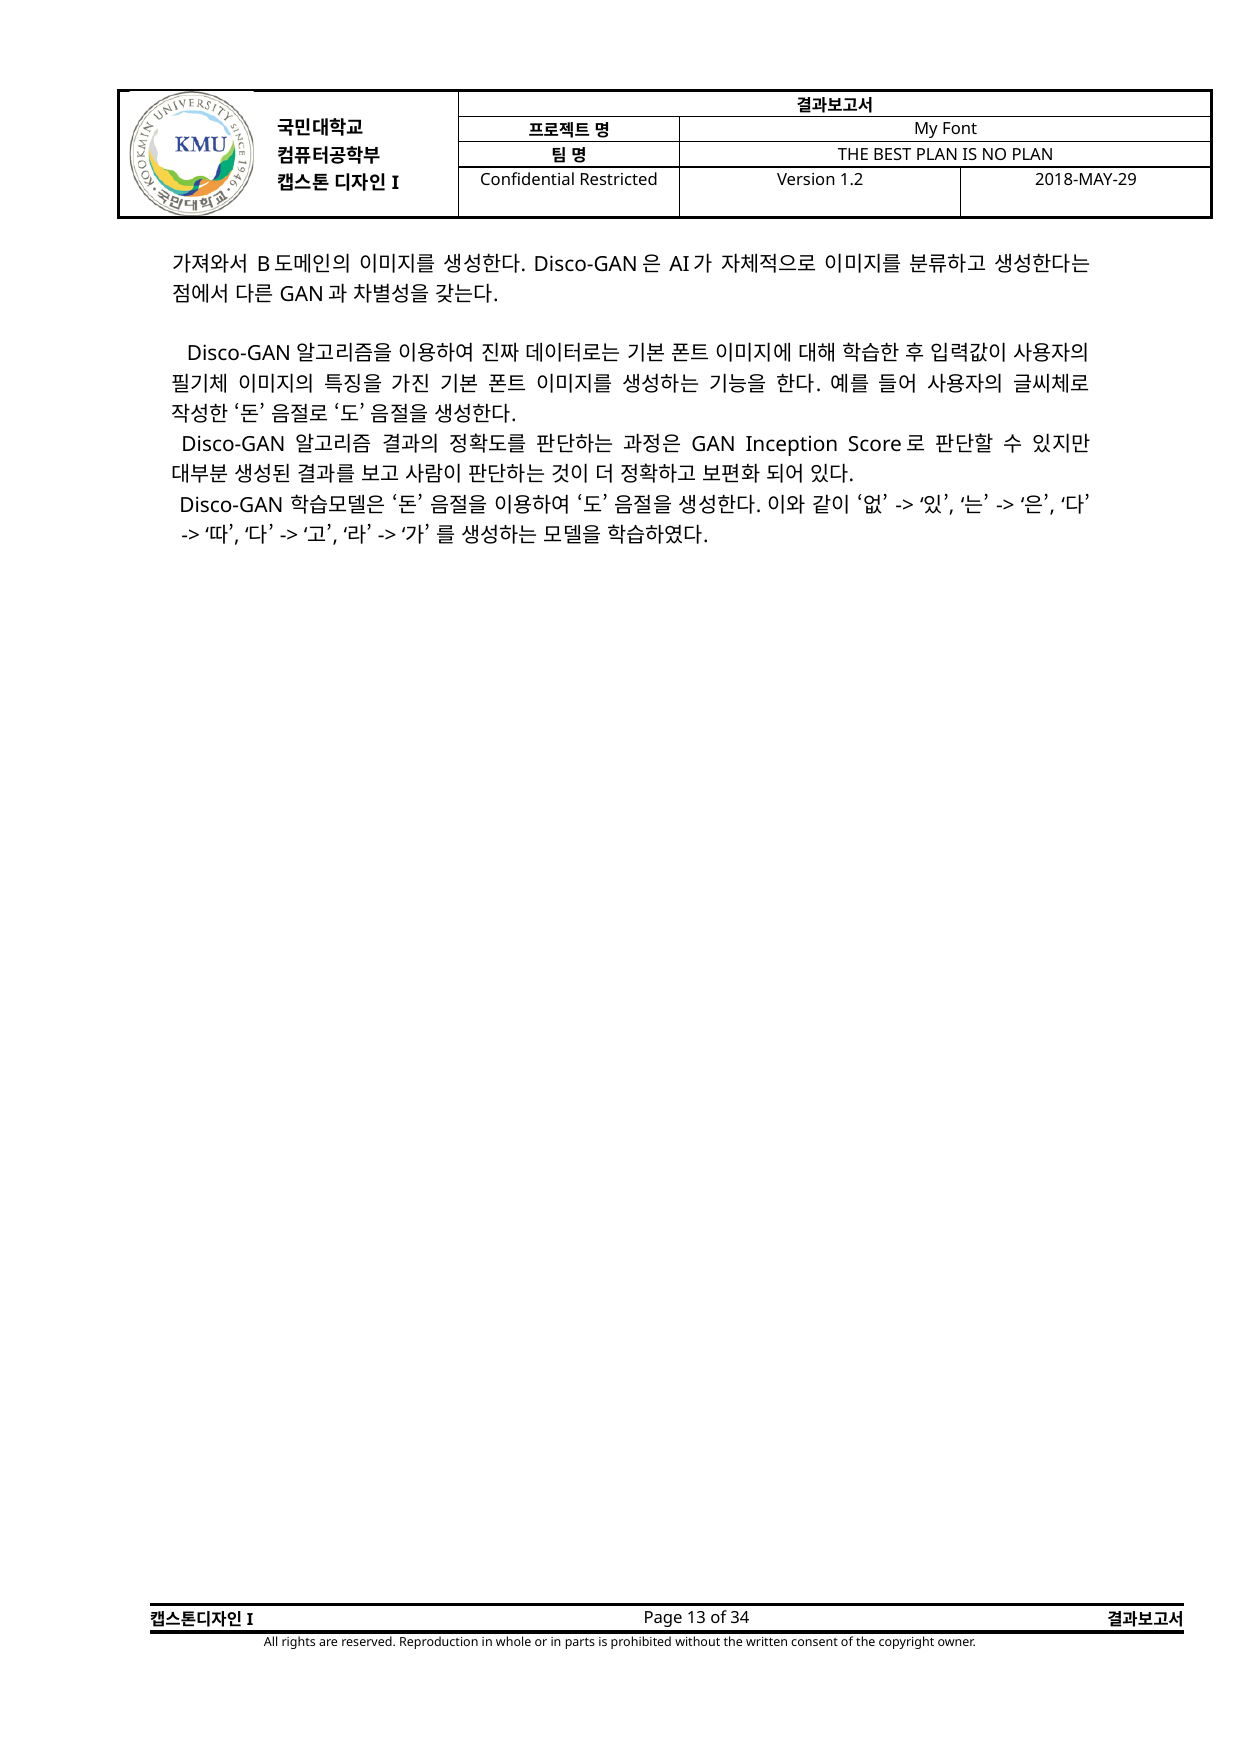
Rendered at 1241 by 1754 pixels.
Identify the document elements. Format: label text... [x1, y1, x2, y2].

text Disco-GAN 알고리즘을 이용하여 진짜 데이터로는 기본 폰트 이미지에 대해 학습한 후 입력값이 사용자의 필기체 이미지의 특징을 가진 기본 폰트 이미지를 생성하는 기능을 한다. 예를 들어 사용자의 글씨체로 작성한 ‘돈’ 음절로 ‘도’ 음절을 생성한다. [171, 336, 1090, 427]
text Disco-GAN 학습모델은 ‘돈’ 음절을 이용하여 ‘도’ 음절을 생성한다. 이와 같이 ‘없’ -> ‘있’, ‘는’ -> ‘은’, ‘다’ -> ‘따’, ‘다’ -> ‘고’, ‘라’ -> ‘가’ 를 생성하는 모델을 학습하였다. [160, 488, 1090, 549]
picture [129, 91, 254, 216]
text Disco-GAN 알고리즘 결과의 정확도를 판단하는 과정은 GAN Inception Score로 판단할 수 있지만 대부분 생성된 결과를 보고 사람이 판단하는 것이 더 정확하고 보편화 되어 있다. [171, 427, 1090, 488]
